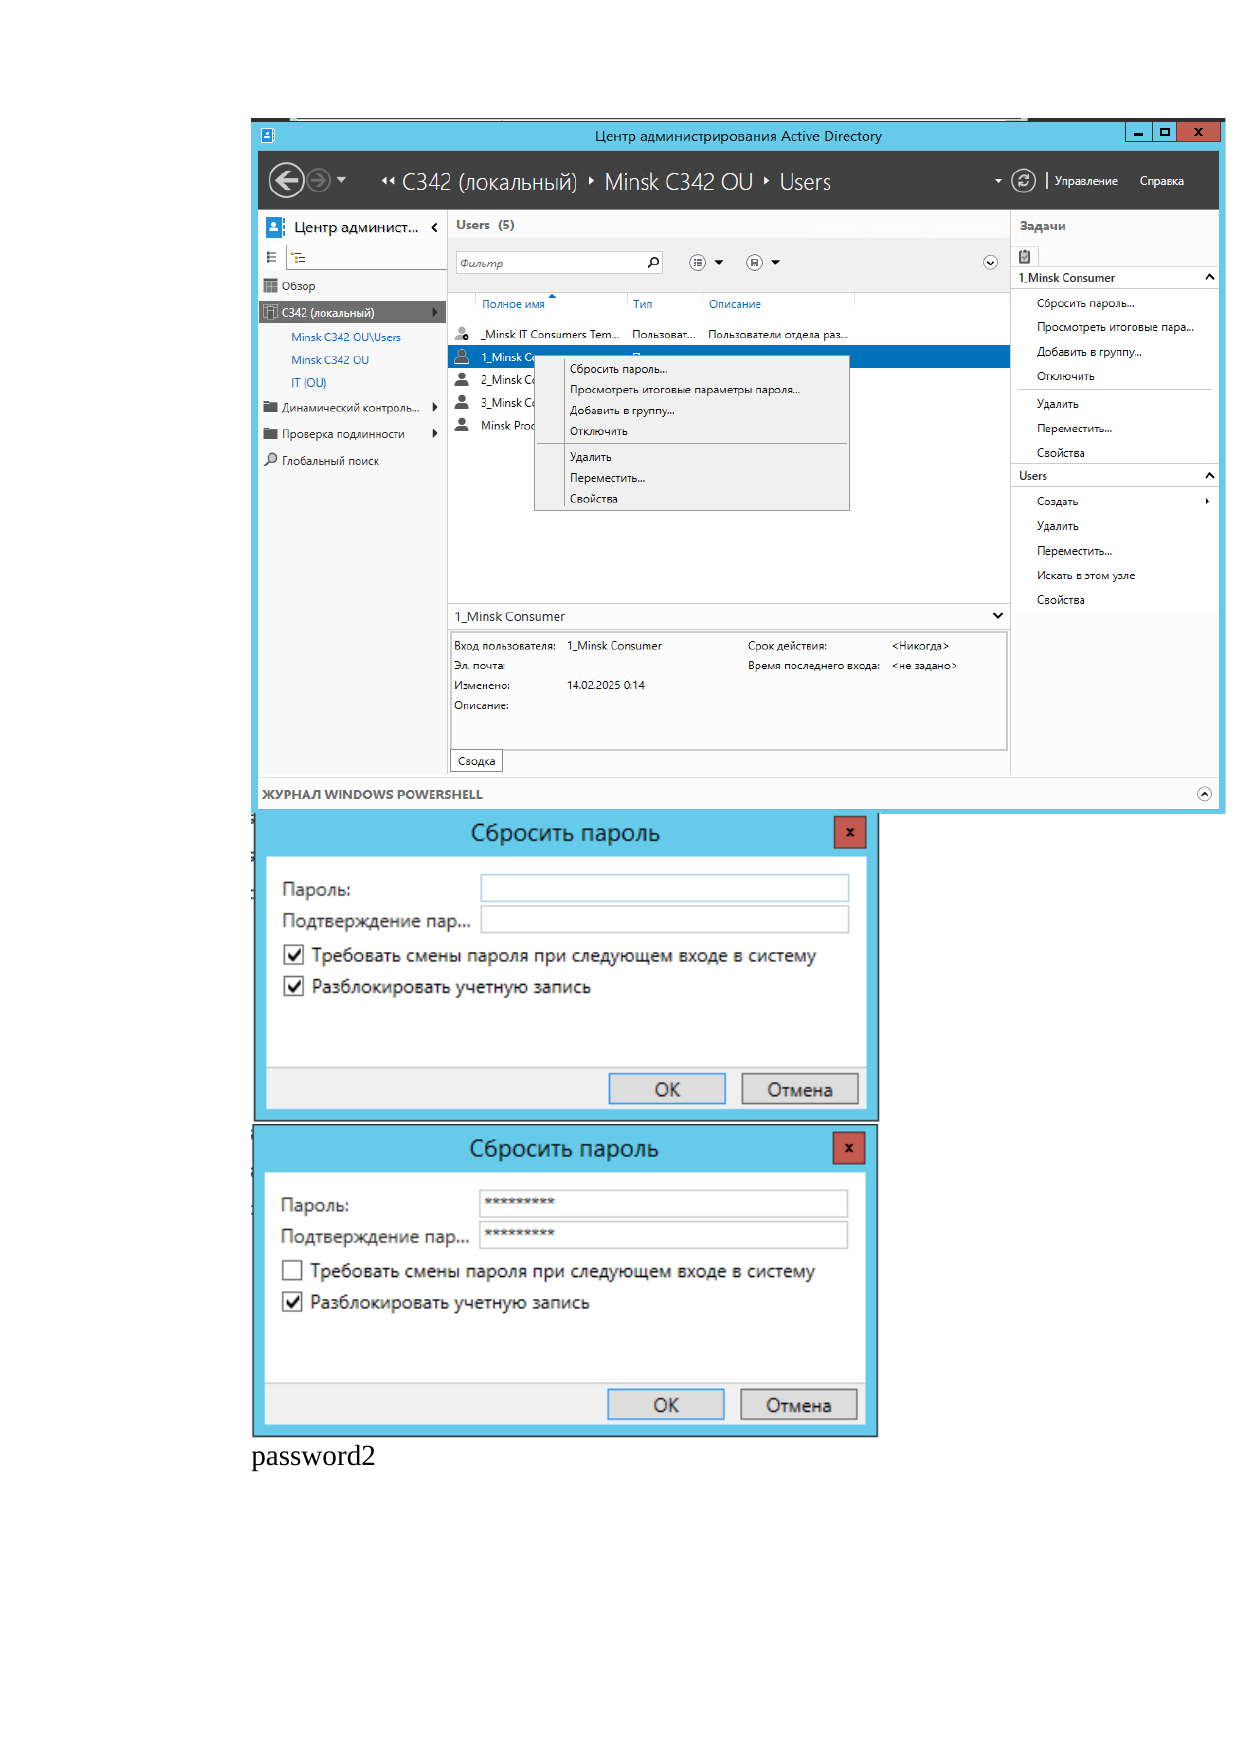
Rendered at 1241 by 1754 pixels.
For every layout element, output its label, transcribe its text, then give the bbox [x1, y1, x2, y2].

picture [251, 118, 1226, 1439]
text password2 [177, 1438, 1152, 1472]
